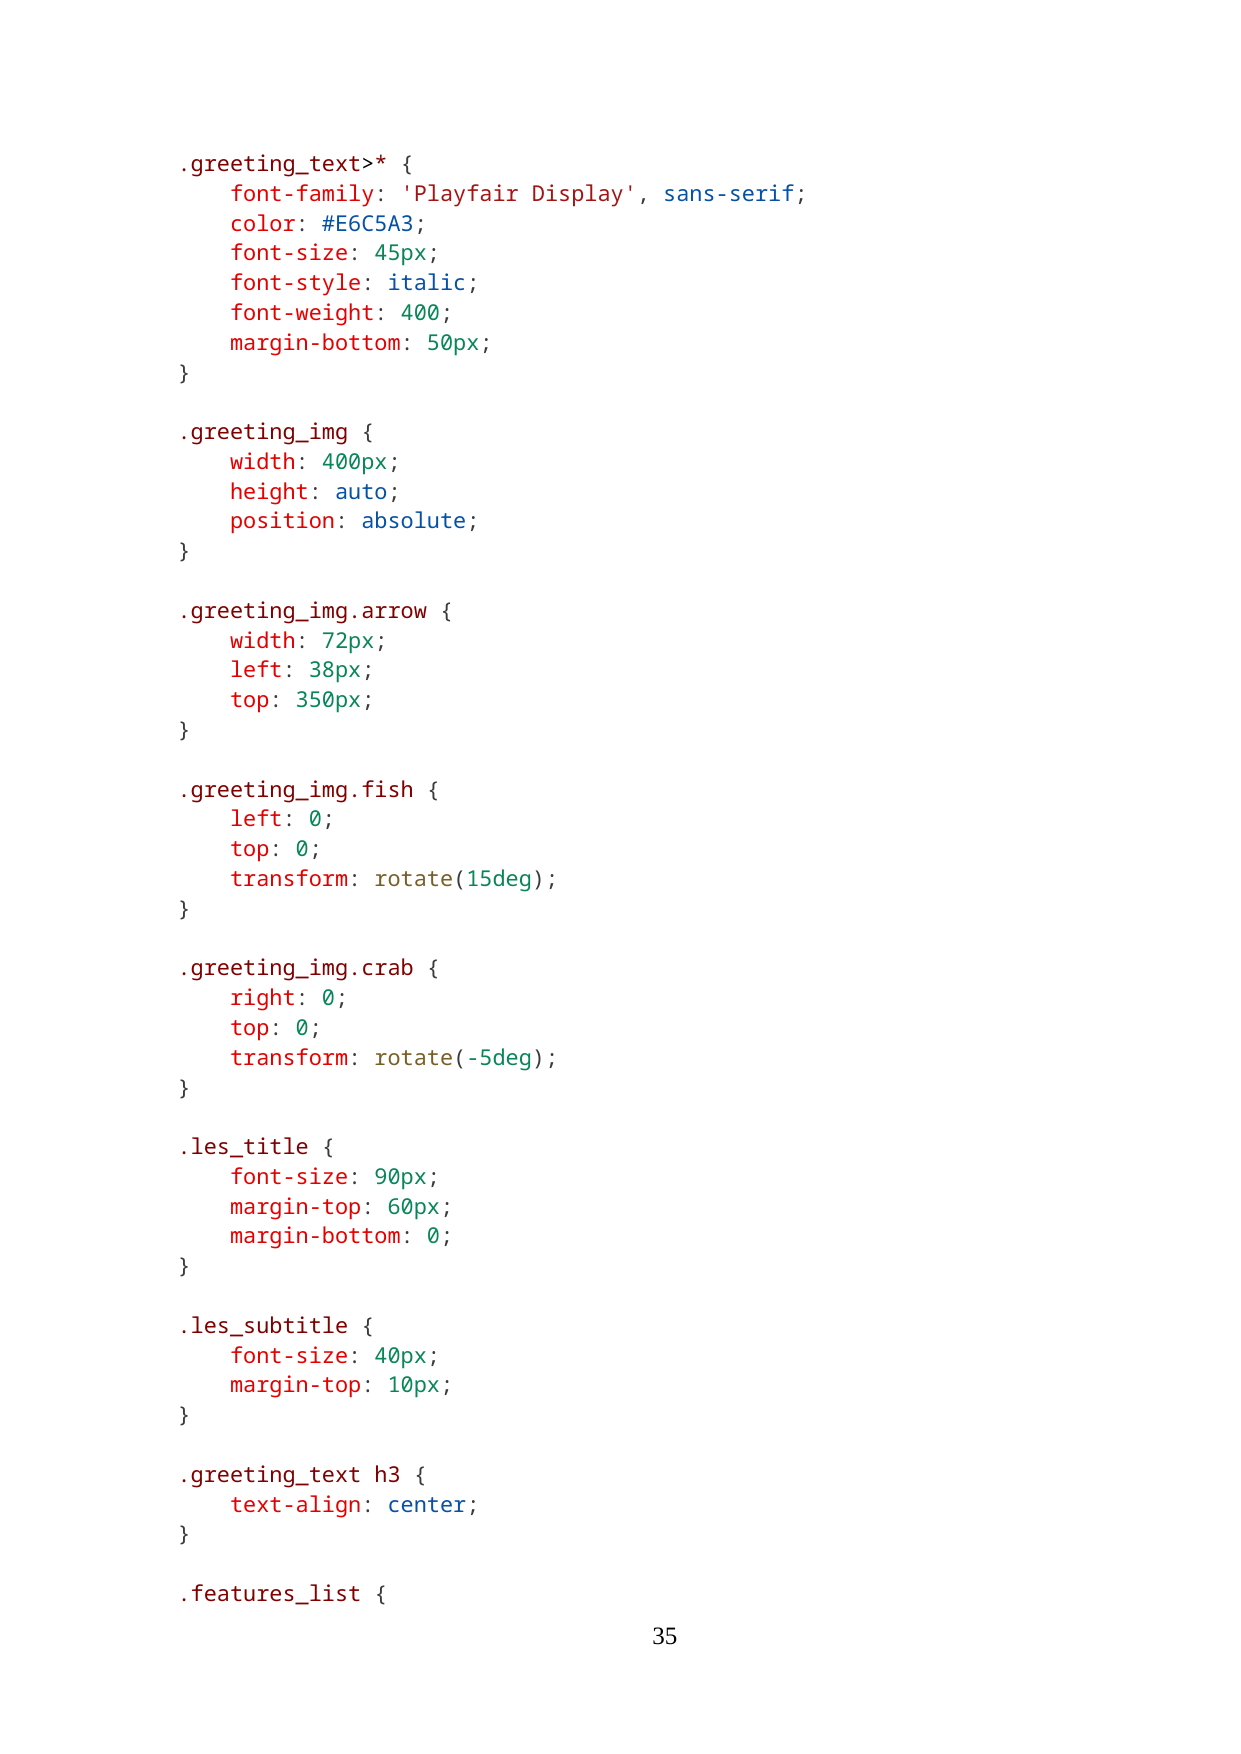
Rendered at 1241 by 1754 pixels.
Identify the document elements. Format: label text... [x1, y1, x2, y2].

text left: 0; [177, 803, 1152, 833]
text text-align: center; [177, 1488, 1152, 1518]
text margin-top: 60px; [177, 1191, 1152, 1220]
text transform: rotate(-5deg); [177, 1042, 1152, 1071]
text top: 0; [177, 833, 1152, 863]
text font-weight: 400; [177, 297, 1152, 327]
text } [177, 1518, 1152, 1548]
text transform: rotate(15deg); [177, 863, 1152, 893]
text } [177, 1250, 1152, 1280]
text font-family: 'Playfair Display', sans-serif; [177, 178, 1152, 207]
text left: 38px; [177, 654, 1152, 684]
text .greeting_img.arrow { [177, 595, 1152, 624]
text right: 0; [177, 982, 1152, 1012]
text } [177, 356, 1152, 386]
text } [177, 893, 1152, 922]
text .greeting_img.fish { [177, 773, 1152, 803]
text } [177, 1399, 1152, 1429]
text margin-top: 10px; [177, 1369, 1152, 1399]
text font-size: 90px; [177, 1161, 1152, 1191]
text height: auto; [177, 476, 1152, 505]
text } [177, 1071, 1152, 1101]
text .les_title { [177, 1131, 1152, 1161]
text margin-bottom: 50px; [177, 327, 1152, 356]
text } [177, 714, 1152, 744]
text color: #E6C5A3; [177, 207, 1152, 237]
text .greeting_text h3 { [177, 1459, 1152, 1488]
text .les_subtitle { [177, 1310, 1152, 1339]
text font-size: 45px; [177, 237, 1152, 267]
text width: 72px; [177, 624, 1152, 654]
text } [177, 535, 1152, 565]
text .greeting_img.crab { [177, 952, 1152, 982]
text position: absolute; [177, 505, 1152, 535]
text .greeting_img { [177, 416, 1152, 446]
text .features_list { [177, 1578, 1152, 1608]
text top: 350px; [177, 684, 1152, 714]
text .greeting_text>* { [177, 148, 1152, 178]
text top: 0; [177, 1012, 1152, 1042]
text width: 400px; [177, 446, 1152, 476]
text margin-bottom: 0; [177, 1220, 1152, 1250]
text font-style: italic; [177, 267, 1152, 297]
text font-size: 40px; [177, 1339, 1152, 1369]
